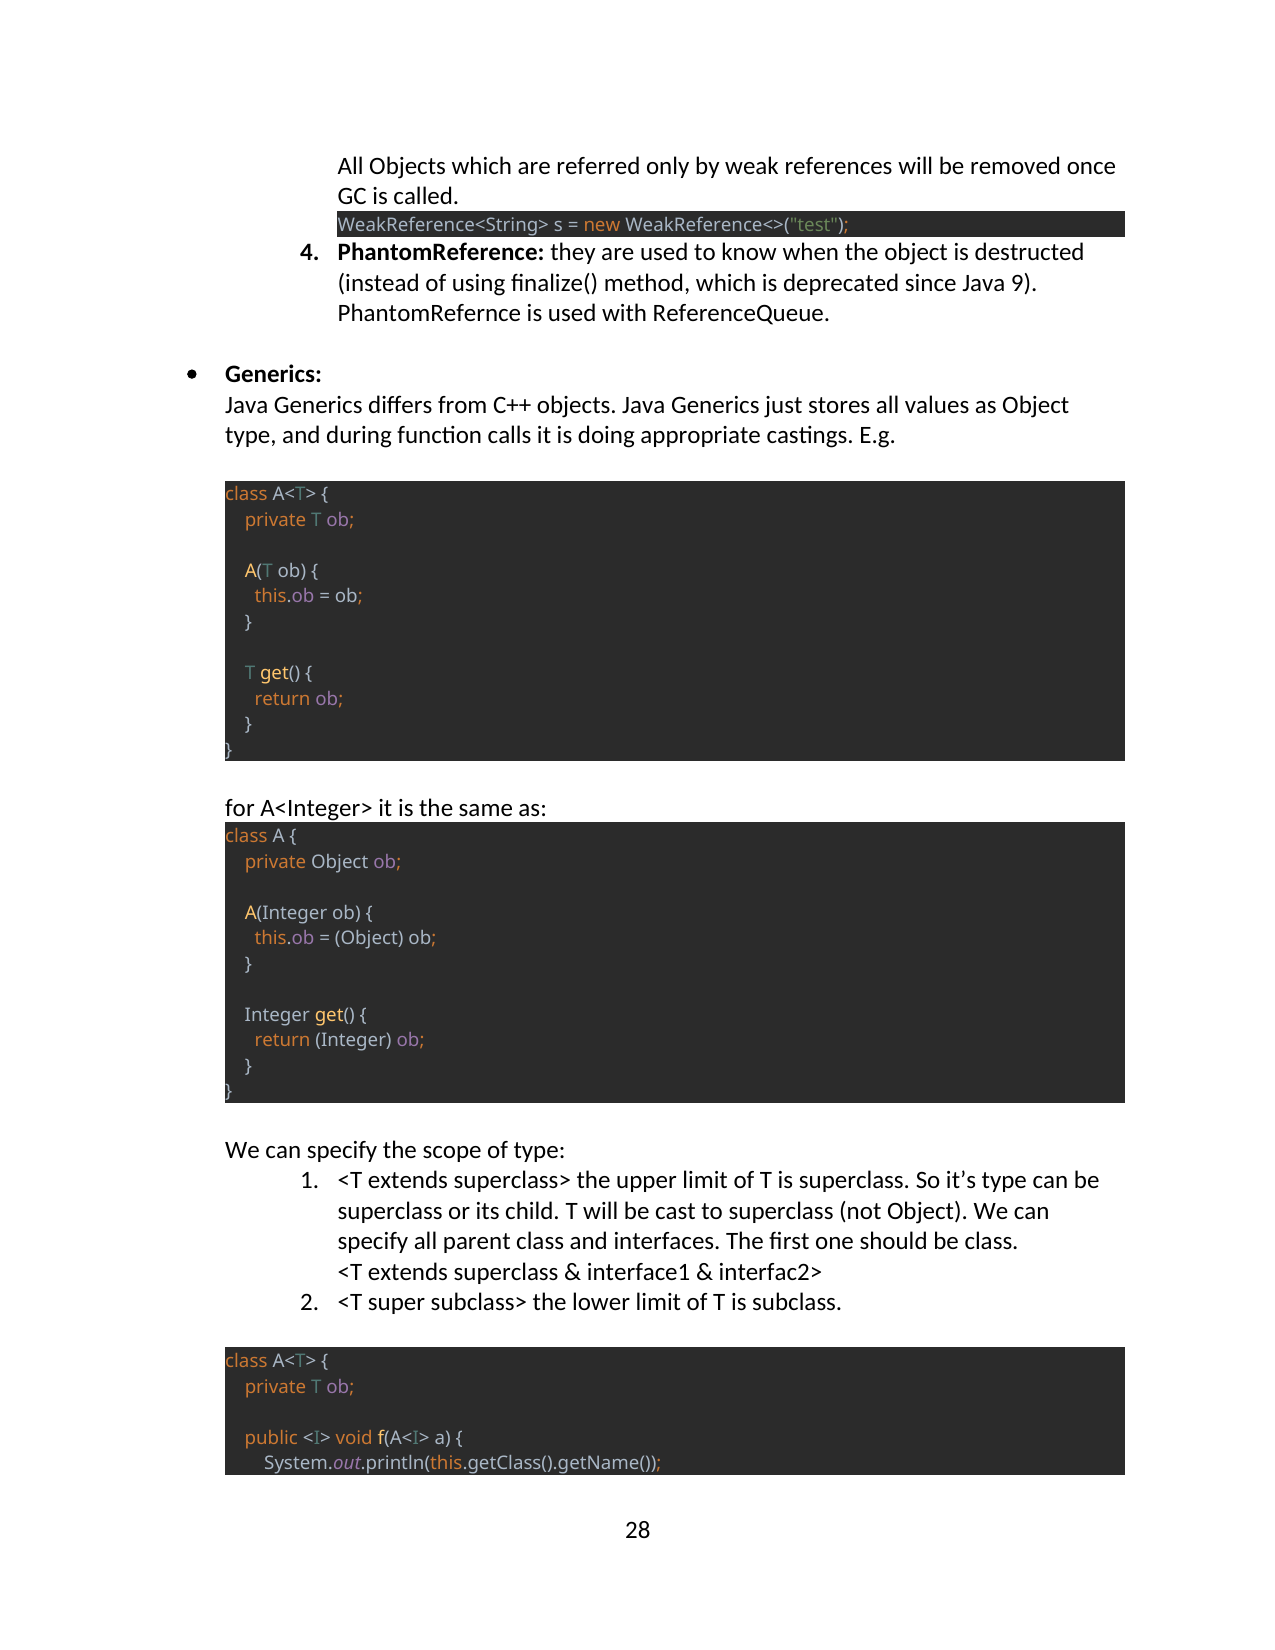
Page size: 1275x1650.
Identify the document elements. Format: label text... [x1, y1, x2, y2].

list for A<Integer> it is the same as: [225, 792, 1125, 822]
list <T extends superclass> the upper limit of T is superclass. So it’s type can be superclass or its child. T will be cast to superclass (not Object). We can specify all parent class and interfaces. The first one should be class. [300, 1164, 1125, 1256]
text class A<T> { private T ob; A(T ob) { this.ob = ob; } T get() { return ob; } } [225, 481, 1125, 761]
list <T extends superclass & interface1 & interfac2> [337, 1256, 1125, 1286]
text WeakReference<String> s = new WeakReference<>("test"); [337, 211, 1125, 237]
list We can specify the scope of type: [225, 1134, 1125, 1164]
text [225, 1347, 1125, 1475]
list PhantomReference: they are used to know when the object is destructed (instead of using finalize() method, which is deprecated since Java 9). PhantomRefernce is used with ReferenceQueue. [300, 237, 1125, 328]
text class A { private Object ob; A(Integer ob) { this.ob = (Object) ob; } Integer get() { return (Integer) ob; } } [225, 822, 1125, 1103]
text All Objects which are referred only by weak references will be removed once GC is called. [337, 150, 1125, 211]
list Java Generics differs from C++ objects. Java Generics just stores all values as Object type, and during function calls it is doing appropriate castings. E.g. [225, 389, 1125, 450]
list <T super subclass> the lower limit of T is subclass. [300, 1286, 1125, 1317]
list Generics: [187, 359, 1125, 389]
